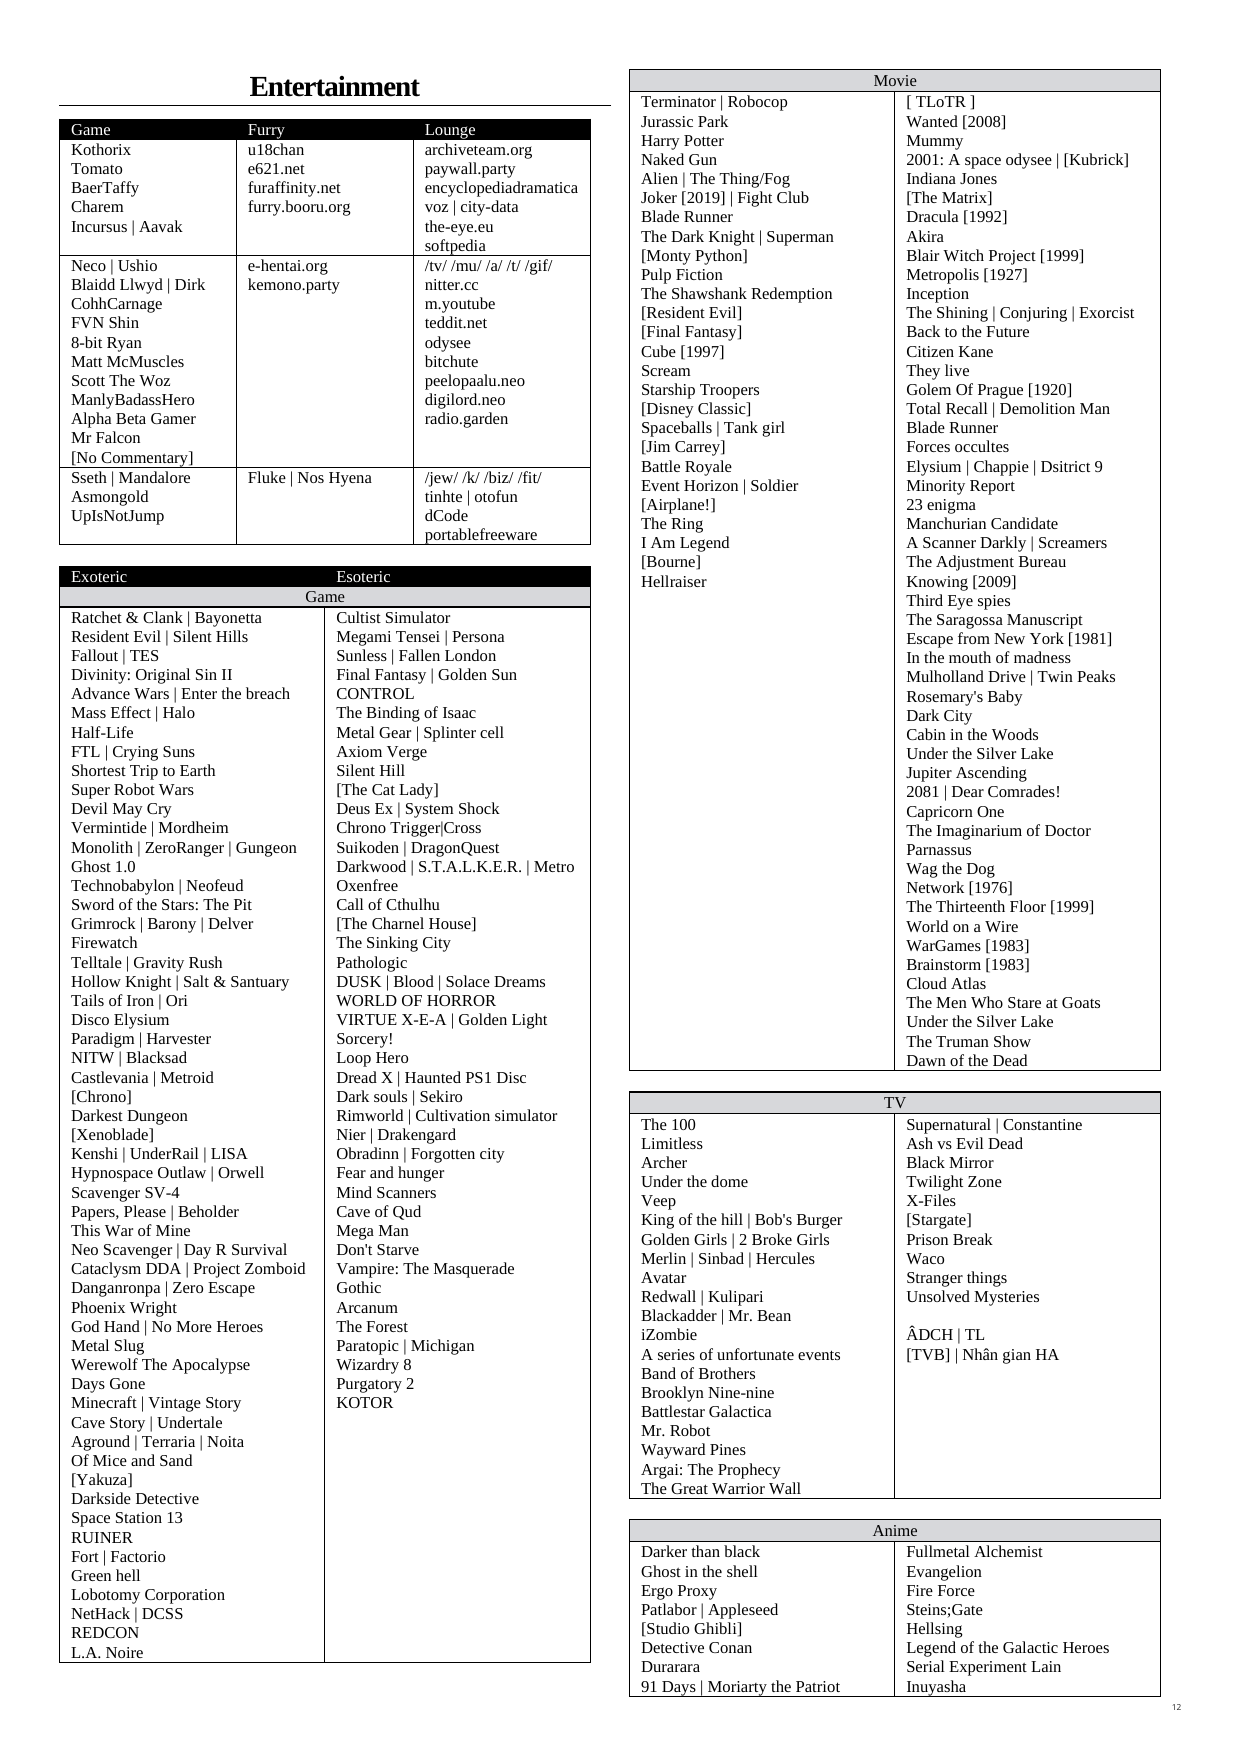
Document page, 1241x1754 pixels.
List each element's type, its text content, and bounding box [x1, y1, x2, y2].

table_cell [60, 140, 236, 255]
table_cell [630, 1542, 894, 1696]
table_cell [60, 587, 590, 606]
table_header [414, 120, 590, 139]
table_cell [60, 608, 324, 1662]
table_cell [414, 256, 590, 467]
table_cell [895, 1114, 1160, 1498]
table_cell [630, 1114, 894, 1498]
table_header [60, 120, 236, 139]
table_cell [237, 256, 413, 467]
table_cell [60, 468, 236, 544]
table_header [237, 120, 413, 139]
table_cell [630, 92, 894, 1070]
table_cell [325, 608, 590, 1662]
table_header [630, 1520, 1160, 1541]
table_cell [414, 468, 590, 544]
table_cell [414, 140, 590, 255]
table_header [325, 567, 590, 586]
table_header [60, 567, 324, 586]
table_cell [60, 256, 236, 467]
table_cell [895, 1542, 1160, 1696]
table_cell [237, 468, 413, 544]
subtitle Entertainment [59, 69, 611, 105]
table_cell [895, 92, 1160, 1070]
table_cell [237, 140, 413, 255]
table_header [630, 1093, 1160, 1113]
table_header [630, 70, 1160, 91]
